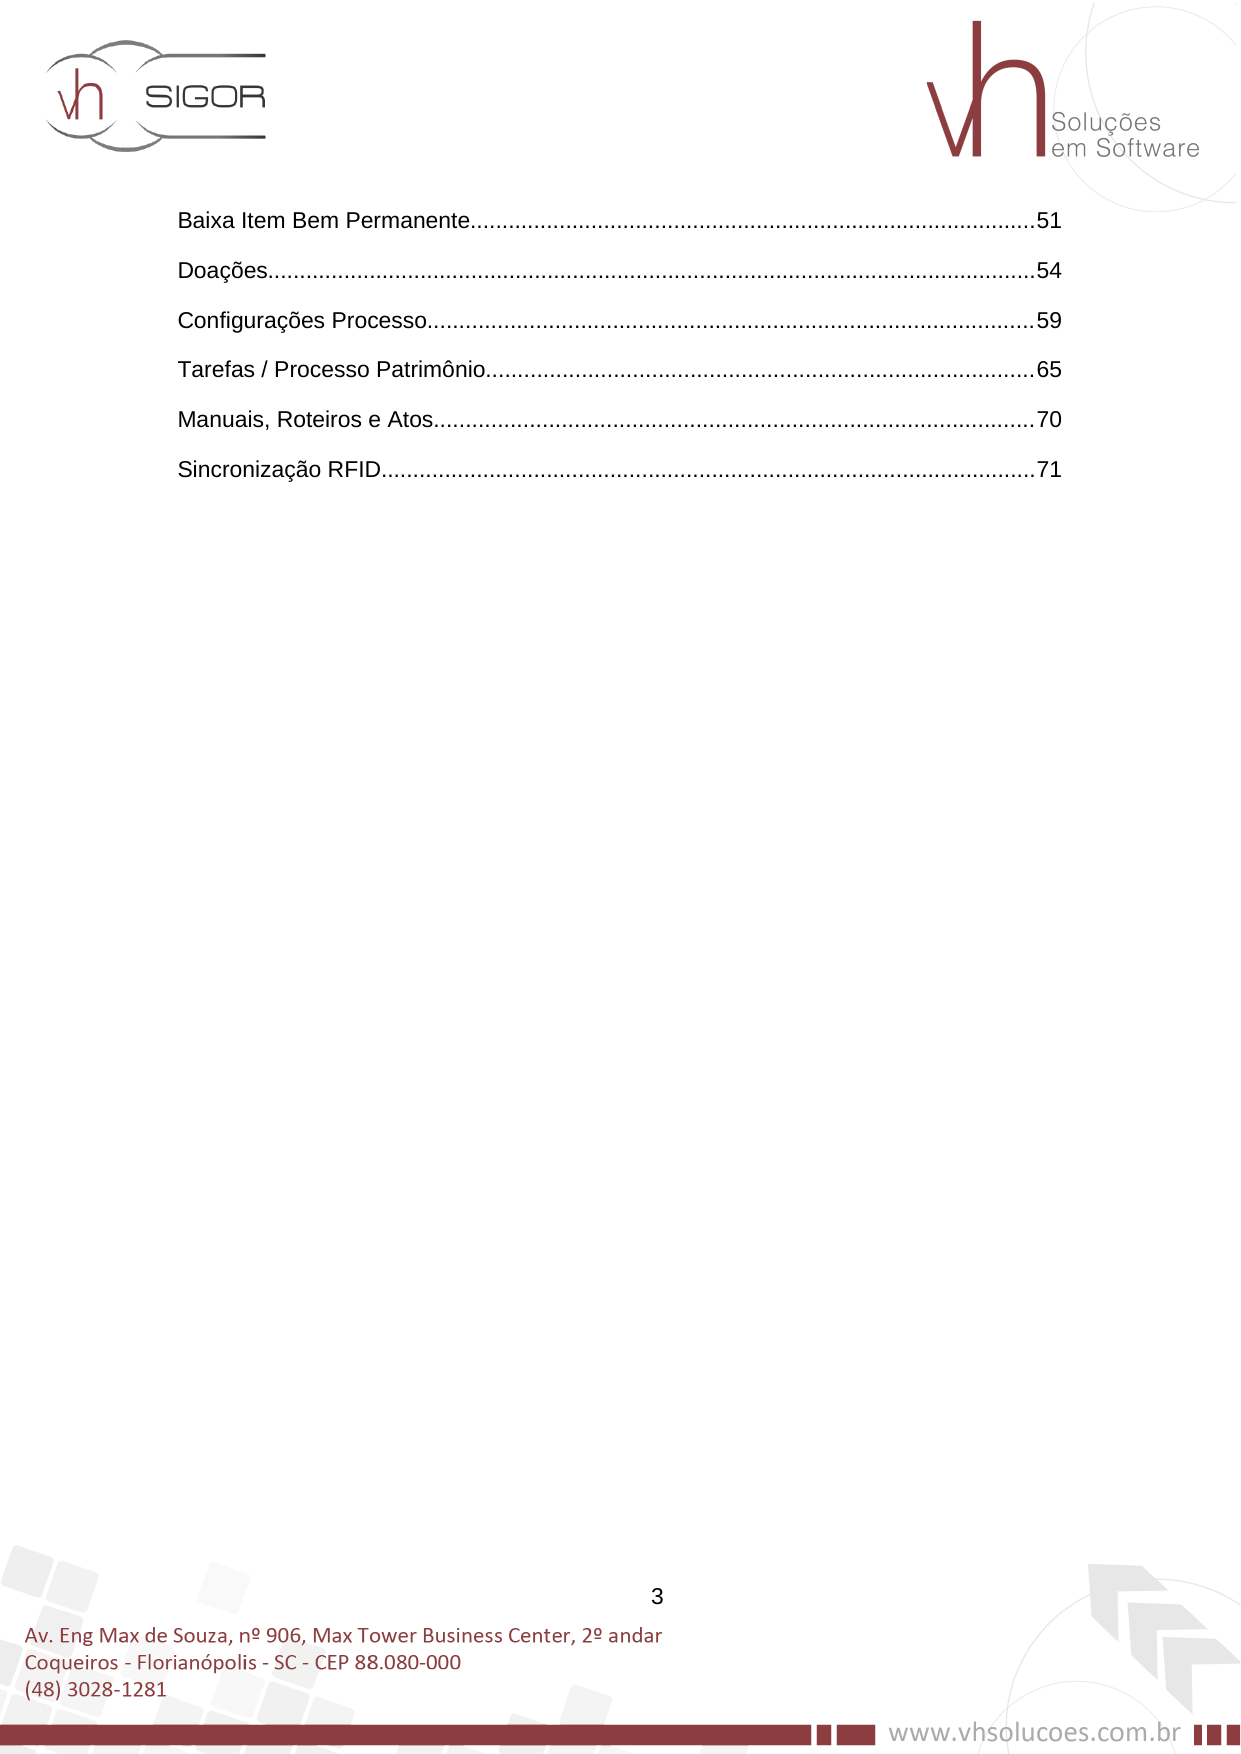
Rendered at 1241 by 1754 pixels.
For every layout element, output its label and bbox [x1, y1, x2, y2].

picture [45, 40, 266, 152]
picture [926, 3, 1236, 212]
picture [0, 1545, 1241, 1754]
